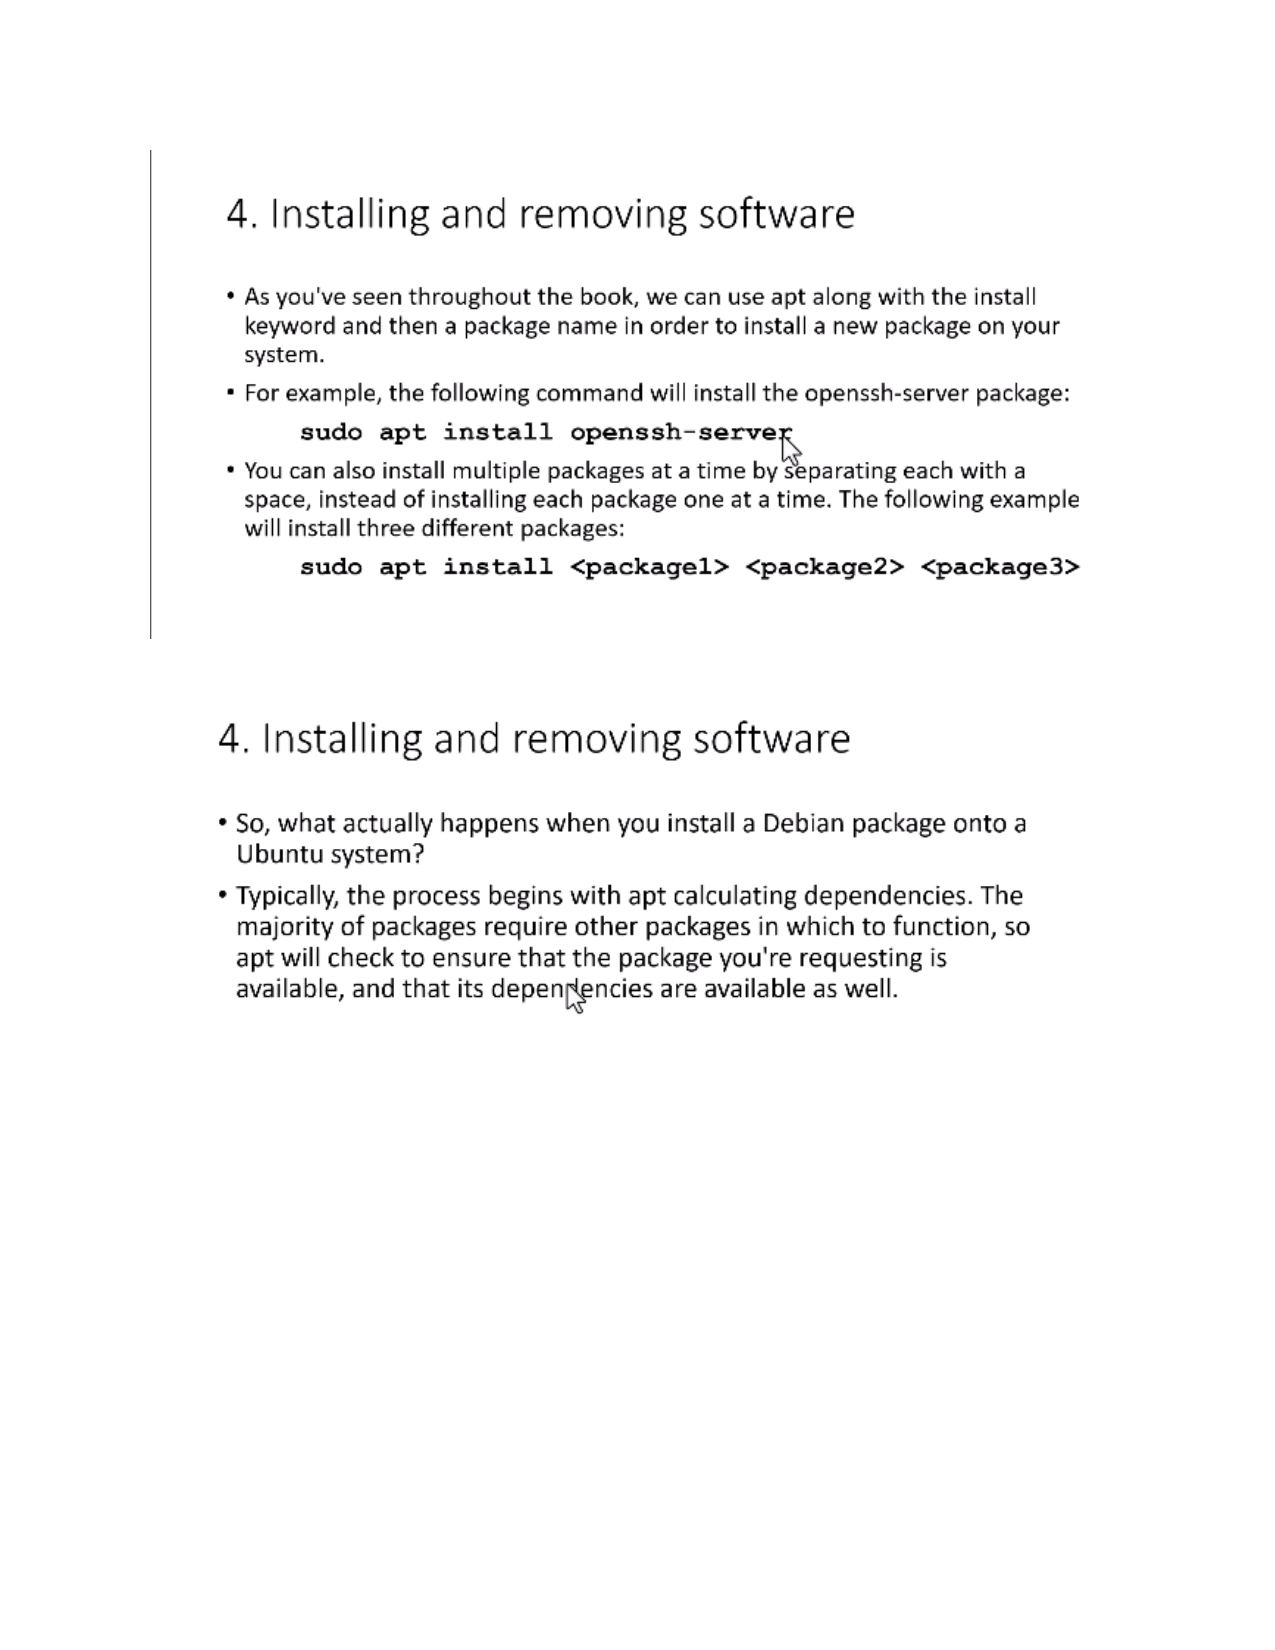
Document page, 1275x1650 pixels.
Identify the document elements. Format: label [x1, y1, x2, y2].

picture [150, 150, 1125, 639]
picture [150, 663, 1125, 1178]
